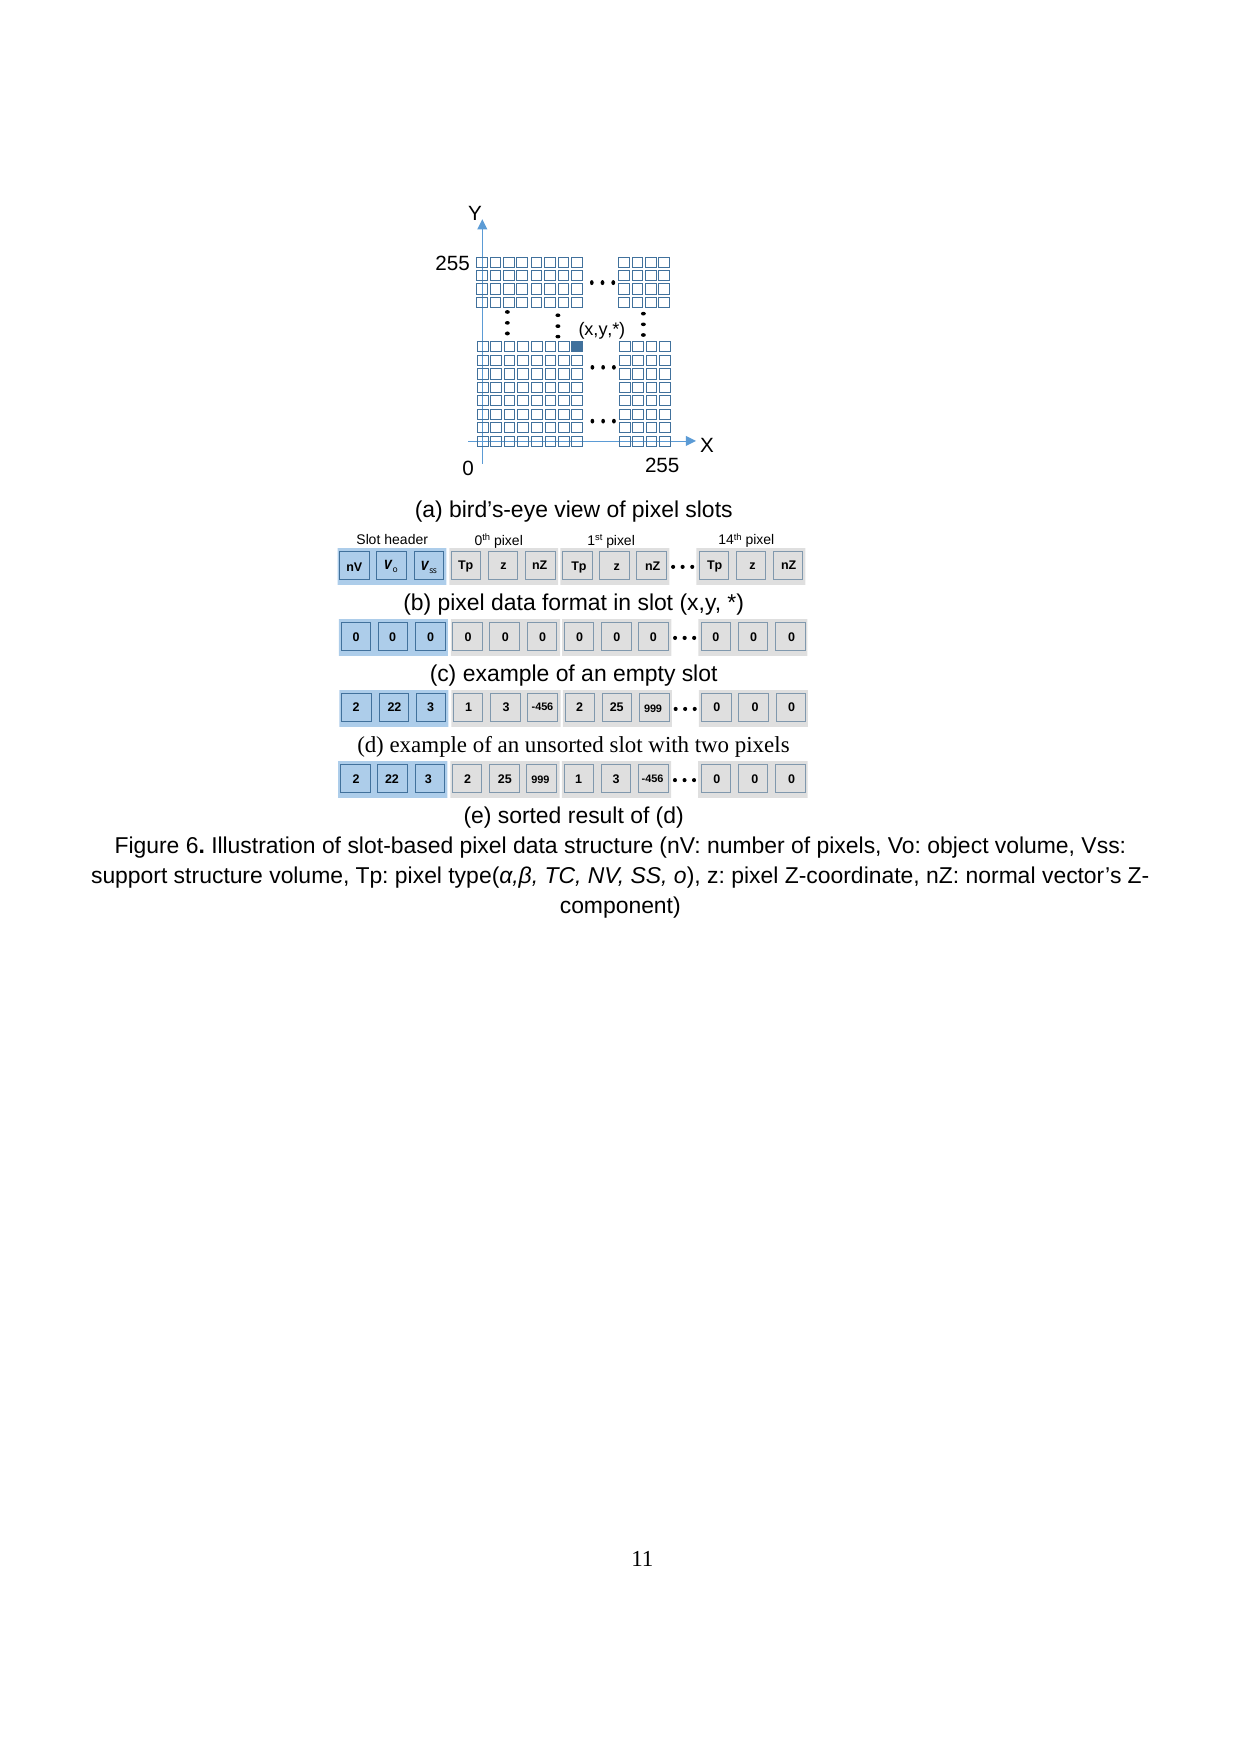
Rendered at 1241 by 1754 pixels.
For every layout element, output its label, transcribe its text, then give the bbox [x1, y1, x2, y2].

table_cell (e) sorted result of (d) [134, 761, 1013, 832]
table_cell (d) example of an unsorted slot with two pixels [134, 690, 1013, 761]
table_header (a) bird’s-eye view of pixel slots [134, 194, 1013, 526]
table_cell (c) example of an empty slot [134, 619, 1013, 690]
text Figure 6. Illustration of slot-based pixel data structure (nV: number of pixels, Vo: object volume, Vss: support structure volume, Tp: pixel type(α,β, TC, NV, SS, o), z: pixel Z-coordinate, nZ: normal vector’s Z-component) [75, 832, 1165, 919]
table_cell (b) pixel data format in slot (x,y, *) [134, 526, 1013, 619]
